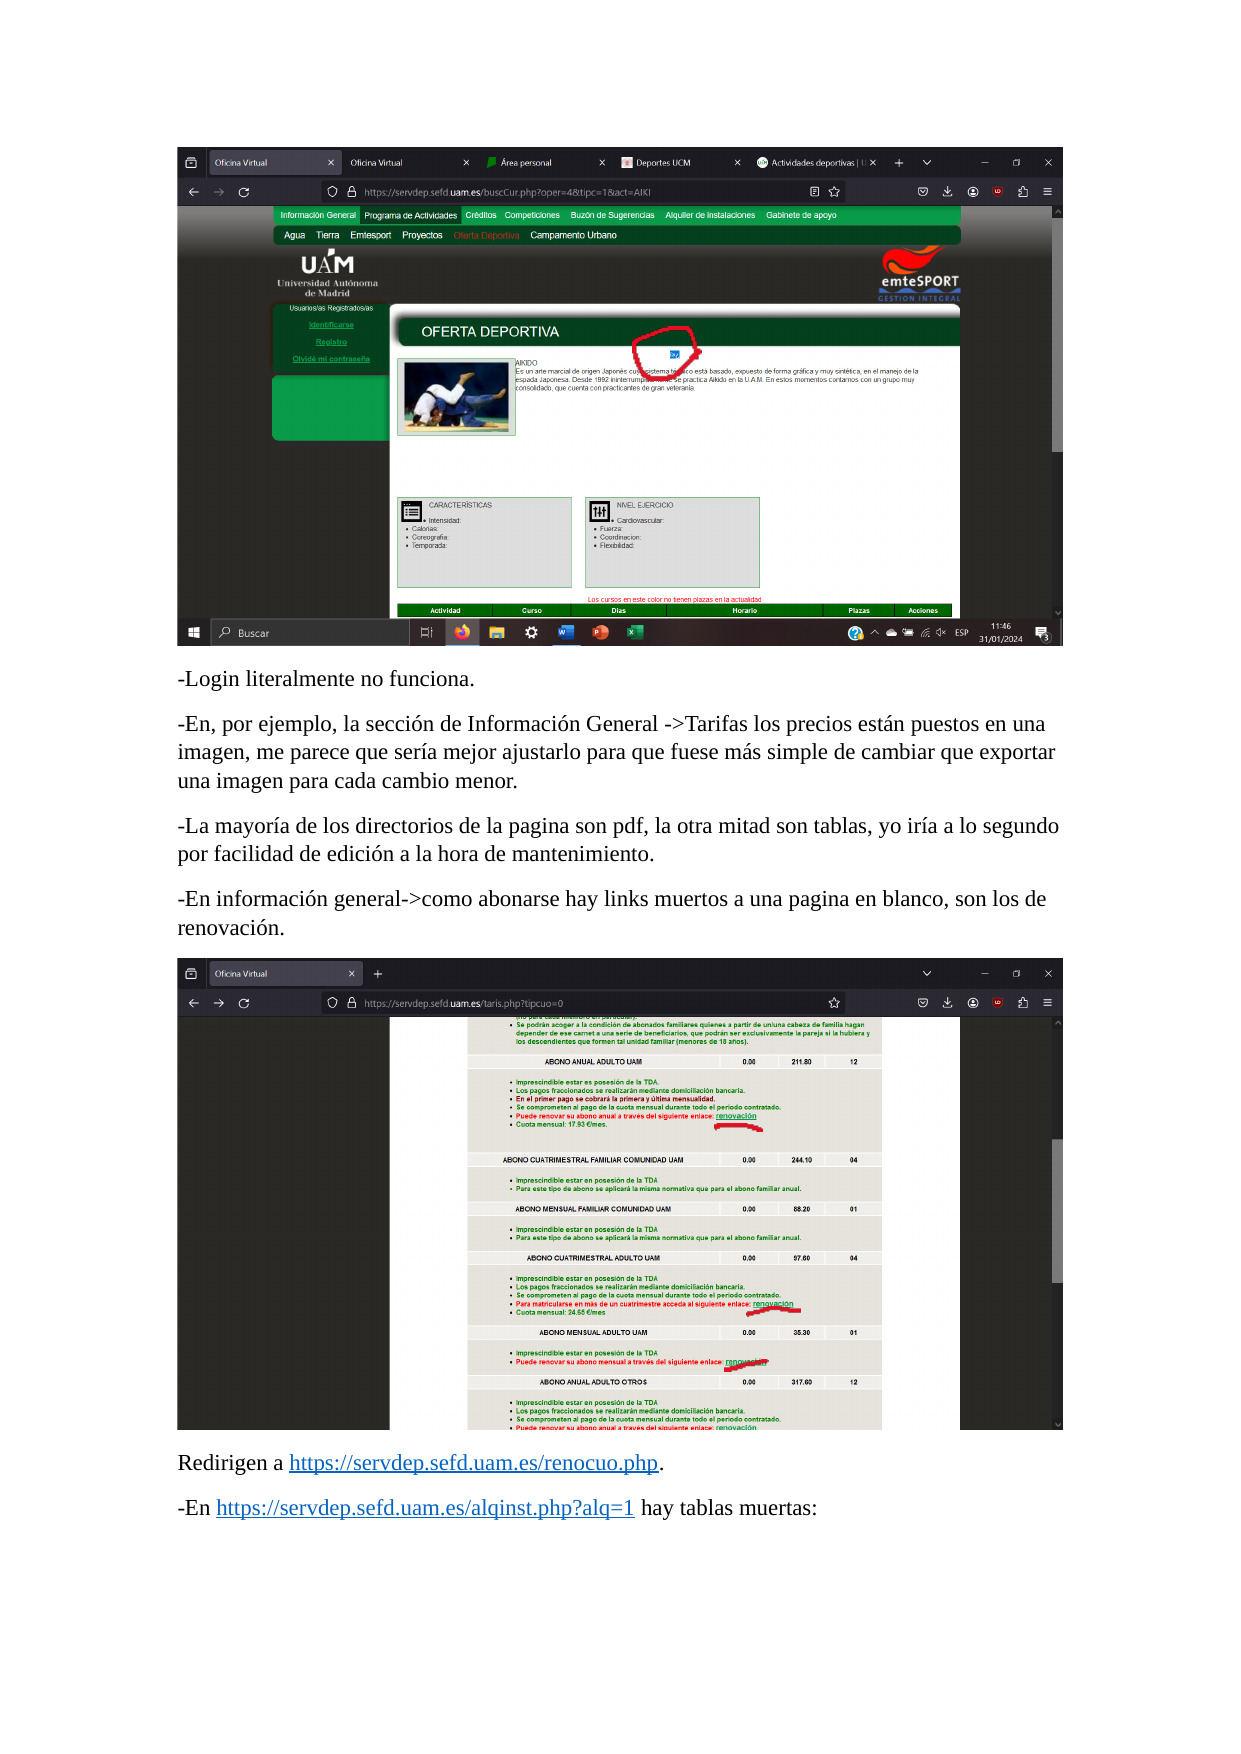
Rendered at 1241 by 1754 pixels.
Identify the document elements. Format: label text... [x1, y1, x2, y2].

text -En https://servdep.sefd.uam.es/alqinst.php?alq=1 hay tablas muertas: [177, 1494, 1063, 1520]
text -En información general->como abonarse hay links muertos a una pagina en blanco, son los de renovación. [177, 885, 1063, 940]
text -La mayoría de los directorios de la pagina son pdf, la otra mitad son tablas, yo iría a lo segundo por facilidad de edición a la hora de mantenimiento. [177, 812, 1063, 867]
text -En, por ejemplo, la sección de Información General ->Tarifas los precios están puestos en una imagen, me parece que sería mejor ajustarlo para que fuese más simple de cambiar que exportar una imagen para cada cambio menor. [177, 710, 1063, 793]
picture [177, 958, 1063, 1430]
text Redirigen a https://servdep.sefd.uam.es/renocuo.php. [177, 1449, 1063, 1475]
text -Login literalmente no funciona. [177, 665, 1063, 691]
picture [177, 147, 1063, 646]
